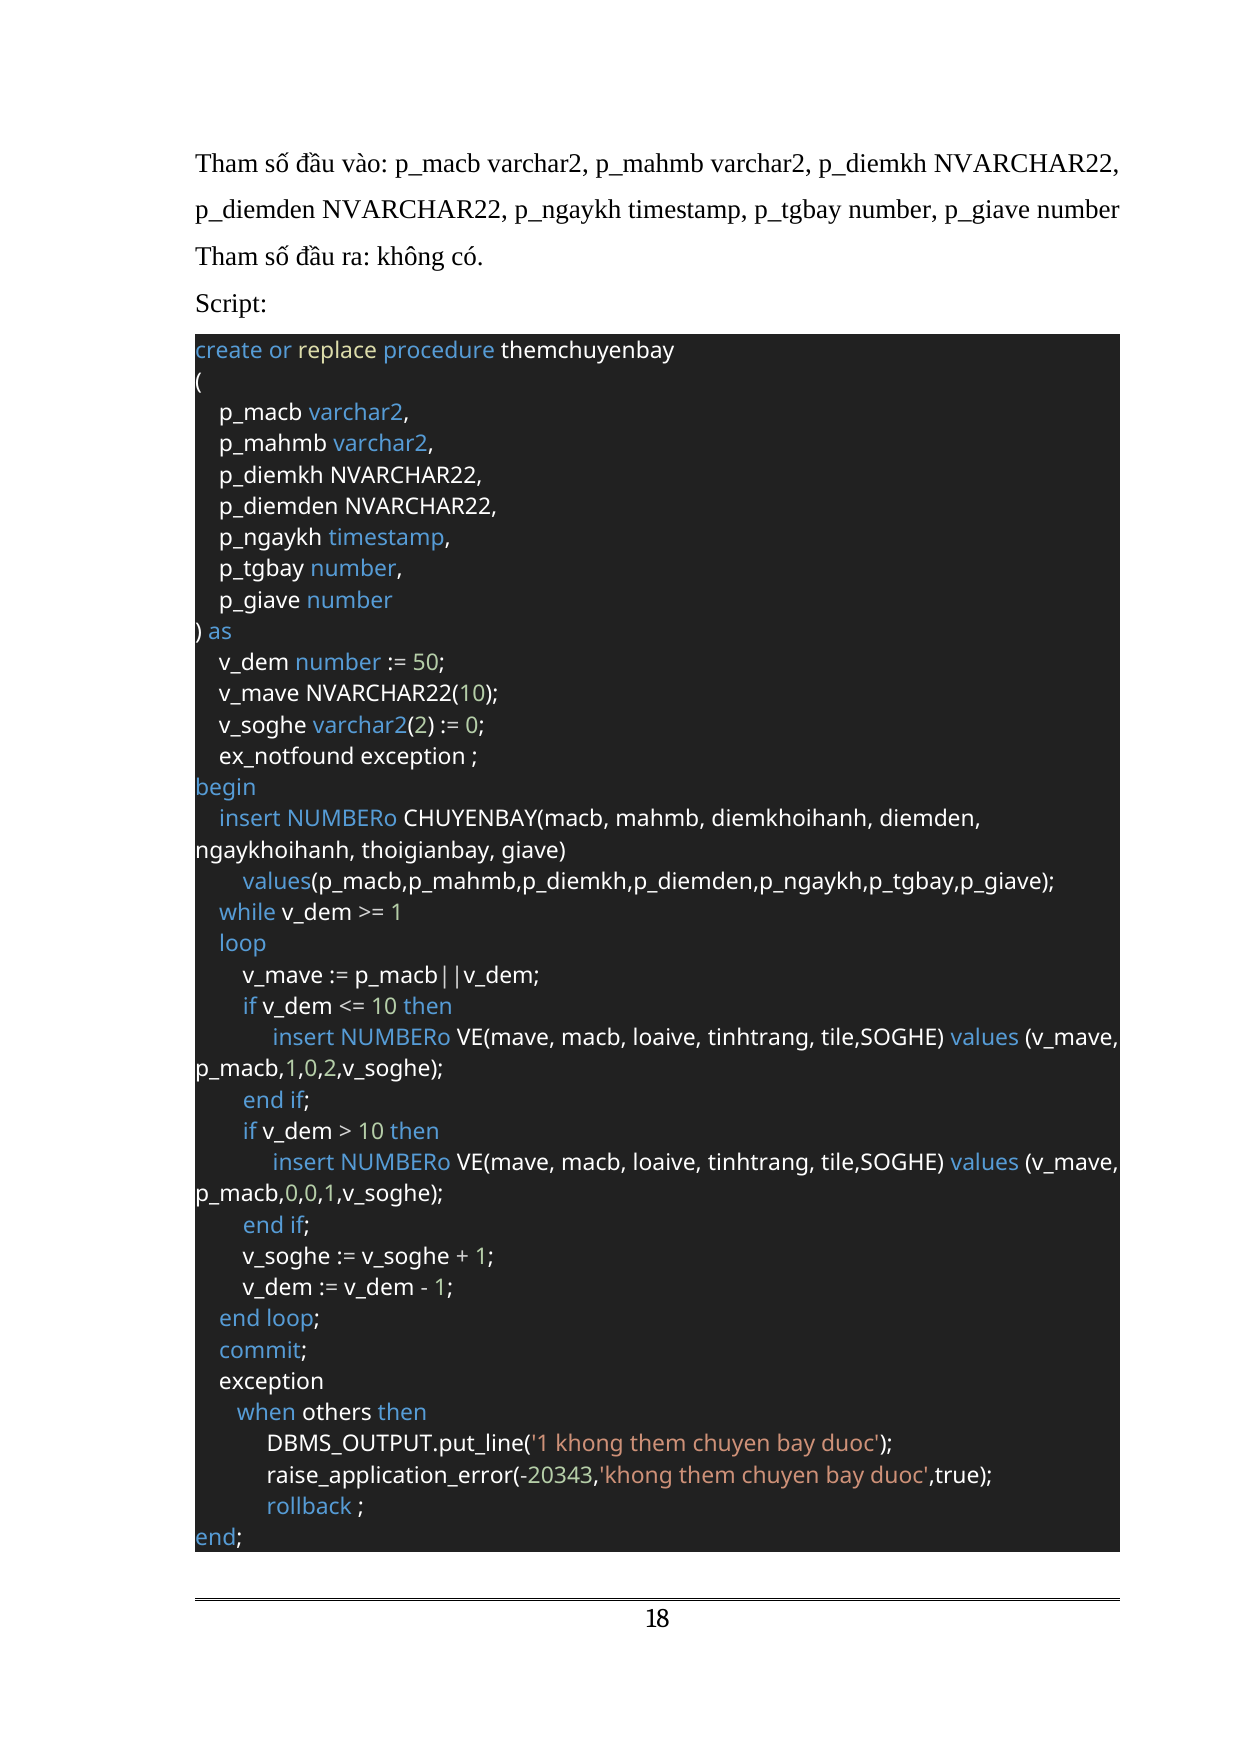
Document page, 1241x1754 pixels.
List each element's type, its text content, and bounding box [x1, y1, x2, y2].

text DBMS_OUTPUT.put_line('1 khong them chuyen bay duoc'); [195, 1427, 1120, 1459]
text p_diemden NVARCHAR22, [195, 490, 1120, 521]
text while v_dem >= 1 [195, 896, 1120, 927]
text p_tgbay number, [195, 552, 1120, 584]
text insert NUMBERo CHUYENBAY(macb, mahmb, diemkhoihanh, diemden, ngaykhoihanh, thoigianbay, giave) [195, 802, 1120, 865]
text end loop; [195, 1302, 1120, 1334]
text v_mave := p_macb||v_dem; [195, 959, 1120, 990]
text p_diemkh NVARCHAR22, [195, 459, 1120, 490]
text insert NUMBERo VE(mave, macb, loaive, tinhtrang, tile,SOGHE) values (v_mave, p_macb,0,0,1,v_soghe); [195, 1146, 1120, 1209]
text loop [195, 927, 1120, 959]
text v_mave NVARCHAR22(10); [195, 677, 1120, 709]
text p_mahmb varchar2, [195, 427, 1120, 459]
text end if; [195, 1209, 1120, 1240]
text insert NUMBERo VE(mave, macb, loaive, tinhtrang, tile,SOGHE) values (v_mave, p_macb,1,0,2,v_soghe); [195, 1021, 1120, 1084]
text if v_dem <= 10 then [195, 990, 1120, 1021]
text end if; [195, 1084, 1120, 1115]
text v_soghe varchar2(2) := 0; [195, 709, 1120, 740]
text p_giave number [195, 584, 1120, 615]
text if v_dem > 10 then [195, 1115, 1120, 1146]
text begin [195, 771, 1120, 802]
text exception [195, 1365, 1120, 1396]
text ) as [195, 615, 1120, 646]
text rollback ; [195, 1490, 1120, 1521]
text p_ngaykh timestamp, [195, 521, 1120, 552]
text p_macb varchar2, [195, 396, 1120, 427]
text v_soghe := v_soghe + 1; [195, 1240, 1120, 1271]
text Script: [195, 287, 1120, 318]
text values(p_macb,p_mahmb,p_diemkh,p_diemden,p_ngaykh,p_tgbay,p_giave); [195, 865, 1120, 896]
text ex_notfound exception ; [195, 740, 1120, 771]
text Tham số đầu ra: không có. [195, 240, 1120, 271]
text v_dem number := 50; [195, 646, 1120, 677]
text create or replace procedure themchuyenbay [195, 334, 1120, 365]
text Tham số đầu vào: p_macb varchar2, p_mahmb varchar2, p_diemkh NVARCHAR22, p_diemden NVARCHAR22, p_ngaykh timestamp, p_tgbay number, p_giave number [195, 147, 1120, 225]
text commit; [195, 1334, 1120, 1365]
text when others then [195, 1396, 1120, 1427]
text end; [195, 1521, 1120, 1552]
text v_dem := v_dem - 1; [195, 1271, 1120, 1302]
text ( [195, 365, 1120, 396]
text raise_application_error(-20343,'khong them chuyen bay duoc',true); [195, 1459, 1120, 1490]
